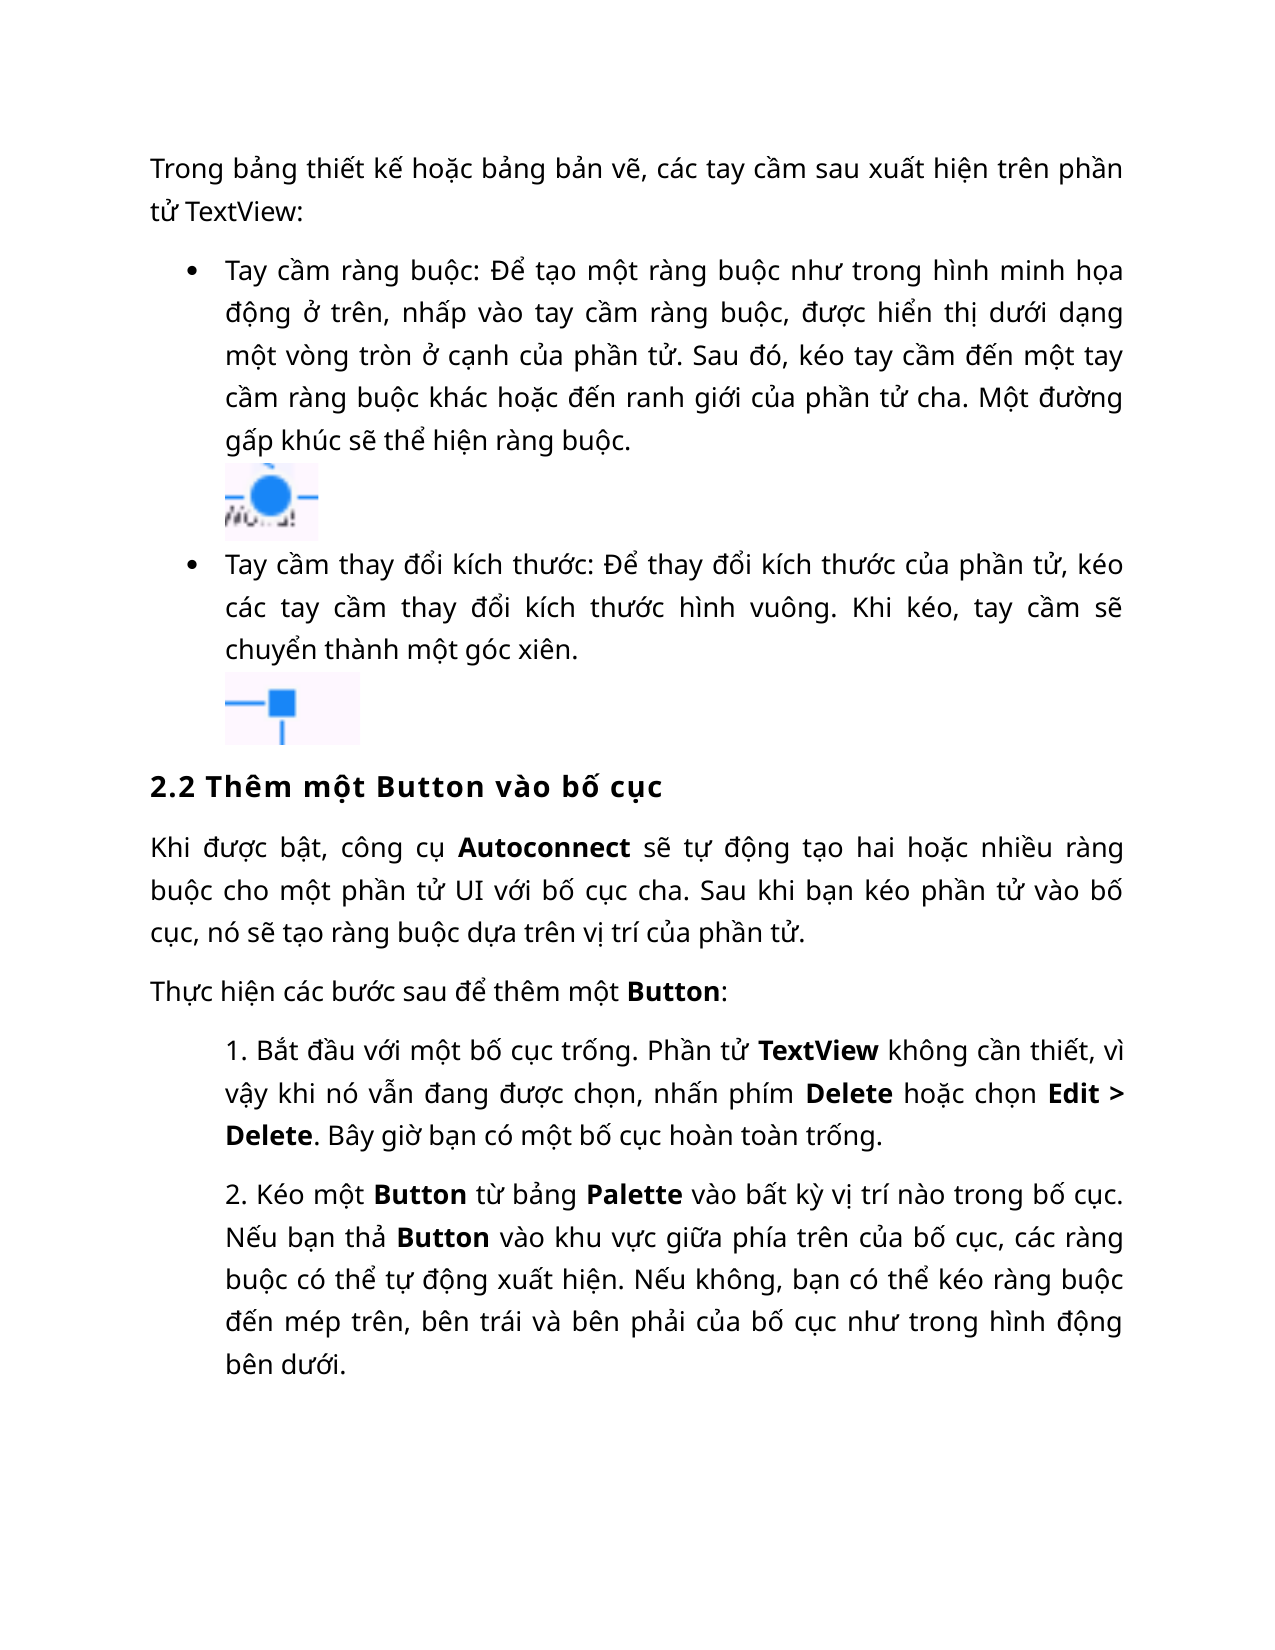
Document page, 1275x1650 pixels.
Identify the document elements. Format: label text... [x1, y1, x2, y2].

list Tay cầm ràng buộc: Để tạo một ràng buộc như trong hình minh họa động ở trên, nhấp vào tay cầm ràng buộc, được hiển thị dưới dạng một vòng tròn ở cạnh của phần tử. Sau đó, kéo tay cầm đến một tay cầm ràng buộc khác hoặc đến ranh giới của phần tử cha. Một đường gấp khúc sẽ thể hiện ràng buộc. [187, 251, 1125, 458]
text 1. Bắt đầu với một bố cục trống. Phần tử TextView không cần thiết, vì vậy khi nó vẫn đang được chọn, nhấn phím Delete hoặc chọn Edit > Delete. Bây giờ bạn có một bố cục hoàn toàn trống. [225, 1032, 1125, 1153]
list Tay cầm thay đổi kích thước: Để thay đổi kích thước của phần tử, kéo các tay cầm thay đổi kích thước hình vuông. Khi kéo, tay cầm sẽ chuyển thành một góc xiên. [187, 546, 1125, 667]
text Khi được bật, công cụ Autoconnect sẽ tự động tạo hai hoặc nhiều ràng buộc cho một phần tử UI với bố cục cha. Sau khi bạn kéo phần tử vào bố cục, nó sẽ tạo ràng buộc dựa trên vị trí của phần tử. [150, 829, 1125, 951]
text 2. Kéo một Button từ bảng Palette vào bất kỳ vị trí nào trong bố cục. Nếu bạn thả Button vào khu vực giữa phía trên của bố cục, các ràng buộc có thể tự động xuất hiện. Nếu không, bạn có thể kéo ràng buộc đến mép trên, bên trái và bên phải của bố cục như trong hình động bên dưới. [225, 1176, 1125, 1382]
subtitle 2.2 Thêm một Button vào bố cục [150, 767, 1125, 806]
picture [225, 463, 319, 541]
picture [225, 672, 361, 745]
text Trong bảng thiết kế hoặc bảng bản vẽ, các tay cầm sau xuất hiện trên phần tử TextView: [150, 150, 1125, 229]
text Thực hiện các bước sau để thêm một Button: [150, 973, 1125, 1009]
